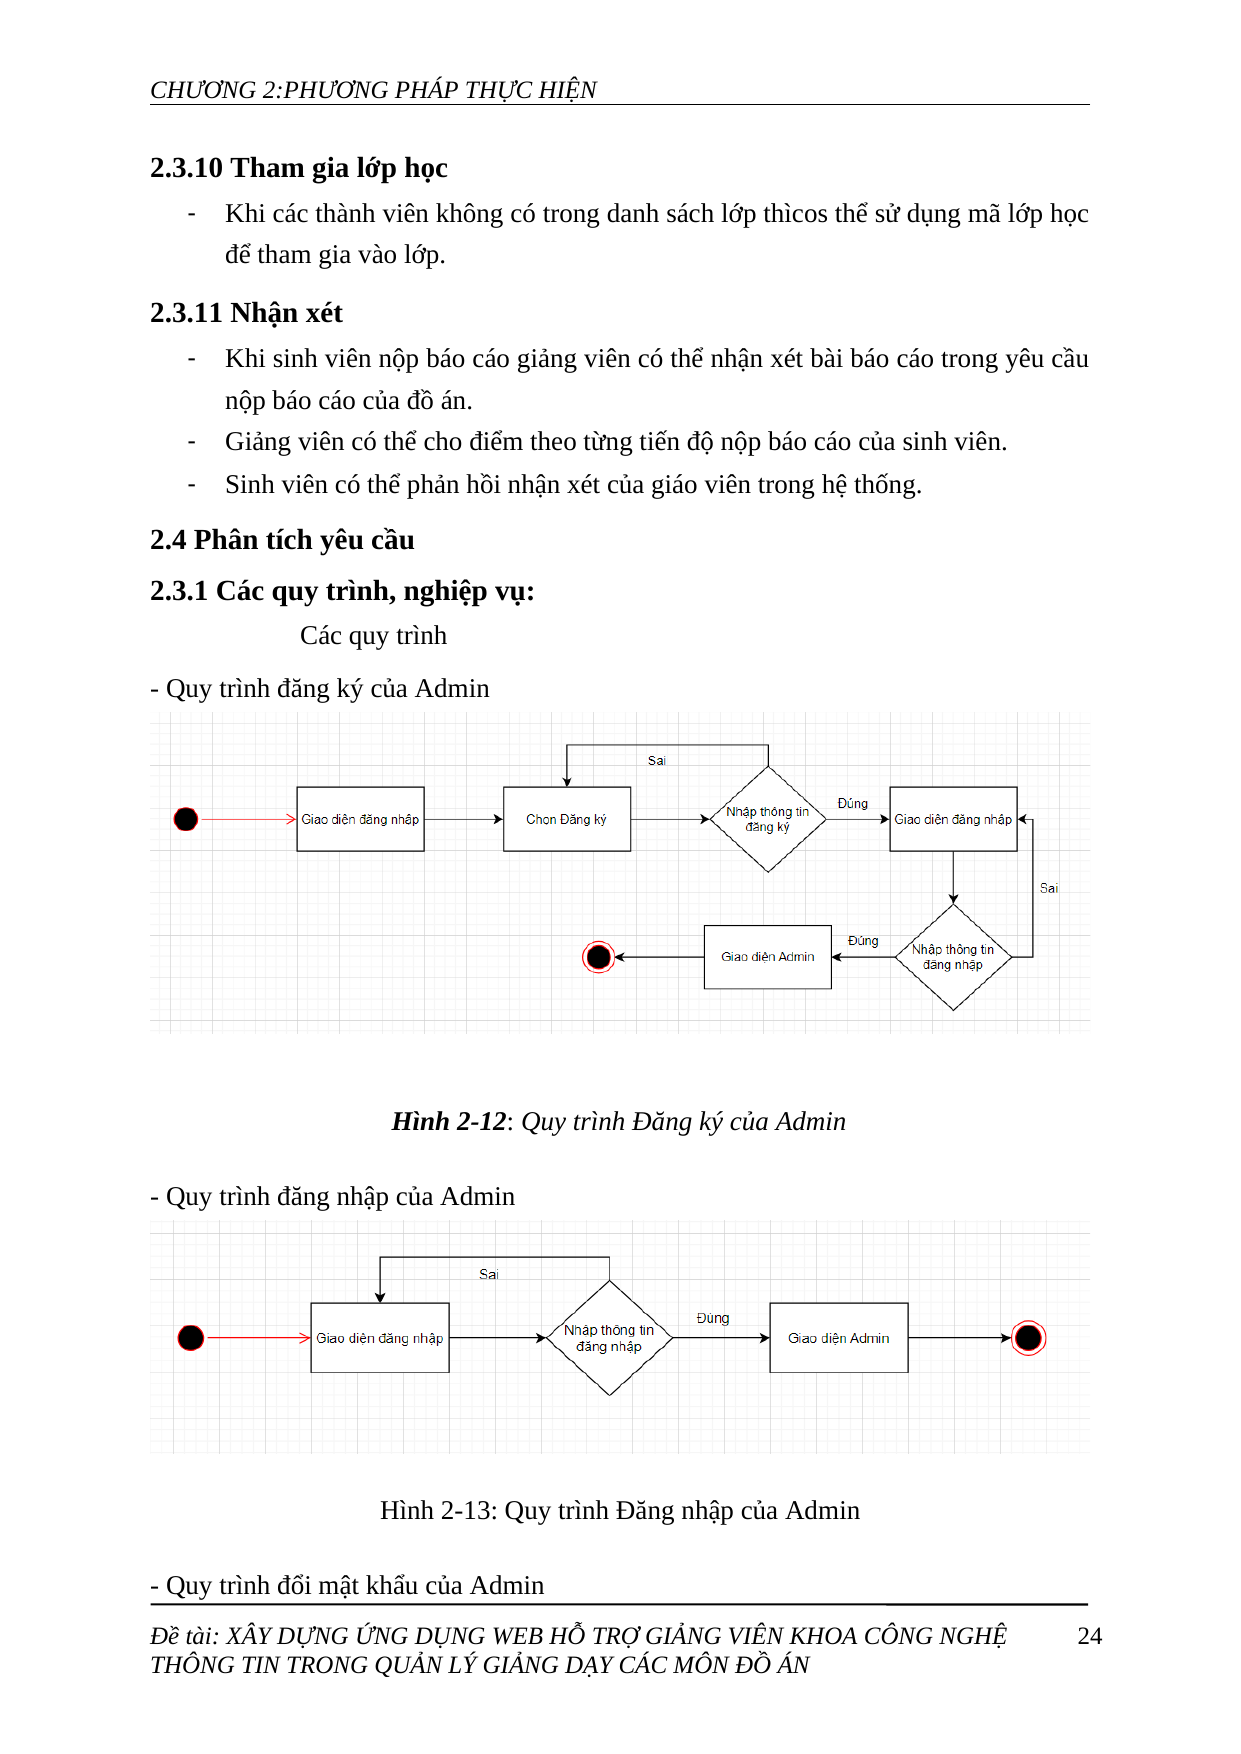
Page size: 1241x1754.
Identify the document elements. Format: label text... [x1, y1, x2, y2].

subtitle 2.3.1 Các quy trình, nghiệp vụ: [150, 573, 1090, 606]
subtitle 2.4 Phân tích yêu cầu [150, 522, 1090, 556]
list Sinh viên có thể phản hồi nhận xét của giáo viên trong hệ thống. [187, 467, 1090, 500]
text - Quy trình đăng ký của Admin [150, 672, 1090, 703]
subtitle 2.3.11 Nhận xét [150, 295, 1090, 329]
text - Quy trình đăng nhập của Admin [150, 1180, 1090, 1211]
list Khi các thành viên không có trong danh sách lớp thìcos thể sử dụng mã lớp học để tham gia vào lớp. [187, 196, 1090, 269]
text - Quy trình đổi mật khẩu của Admin [150, 1569, 1090, 1600]
picture [150, 1220, 1091, 1454]
text Hình 2-12: Quy trình Đăng ký của Admin [150, 1105, 1090, 1136]
subtitle 2.3.10 Tham gia lớp học [150, 150, 1090, 183]
list Giảng viên có thể cho điểm theo từng tiến độ nộp báo cáo của sinh viên. [187, 424, 1090, 457]
list Khi sinh viên nộp báo cáo giảng viên có thể nhận xét bài báo cáo trong yêu cầu nộp báo cáo của đồ án. [187, 341, 1090, 415]
text Hình 2-13: Quy trình Đăng nhập của Admin [150, 1494, 1090, 1525]
text Các quy trình [150, 619, 1090, 650]
picture [150, 712, 1091, 1034]
